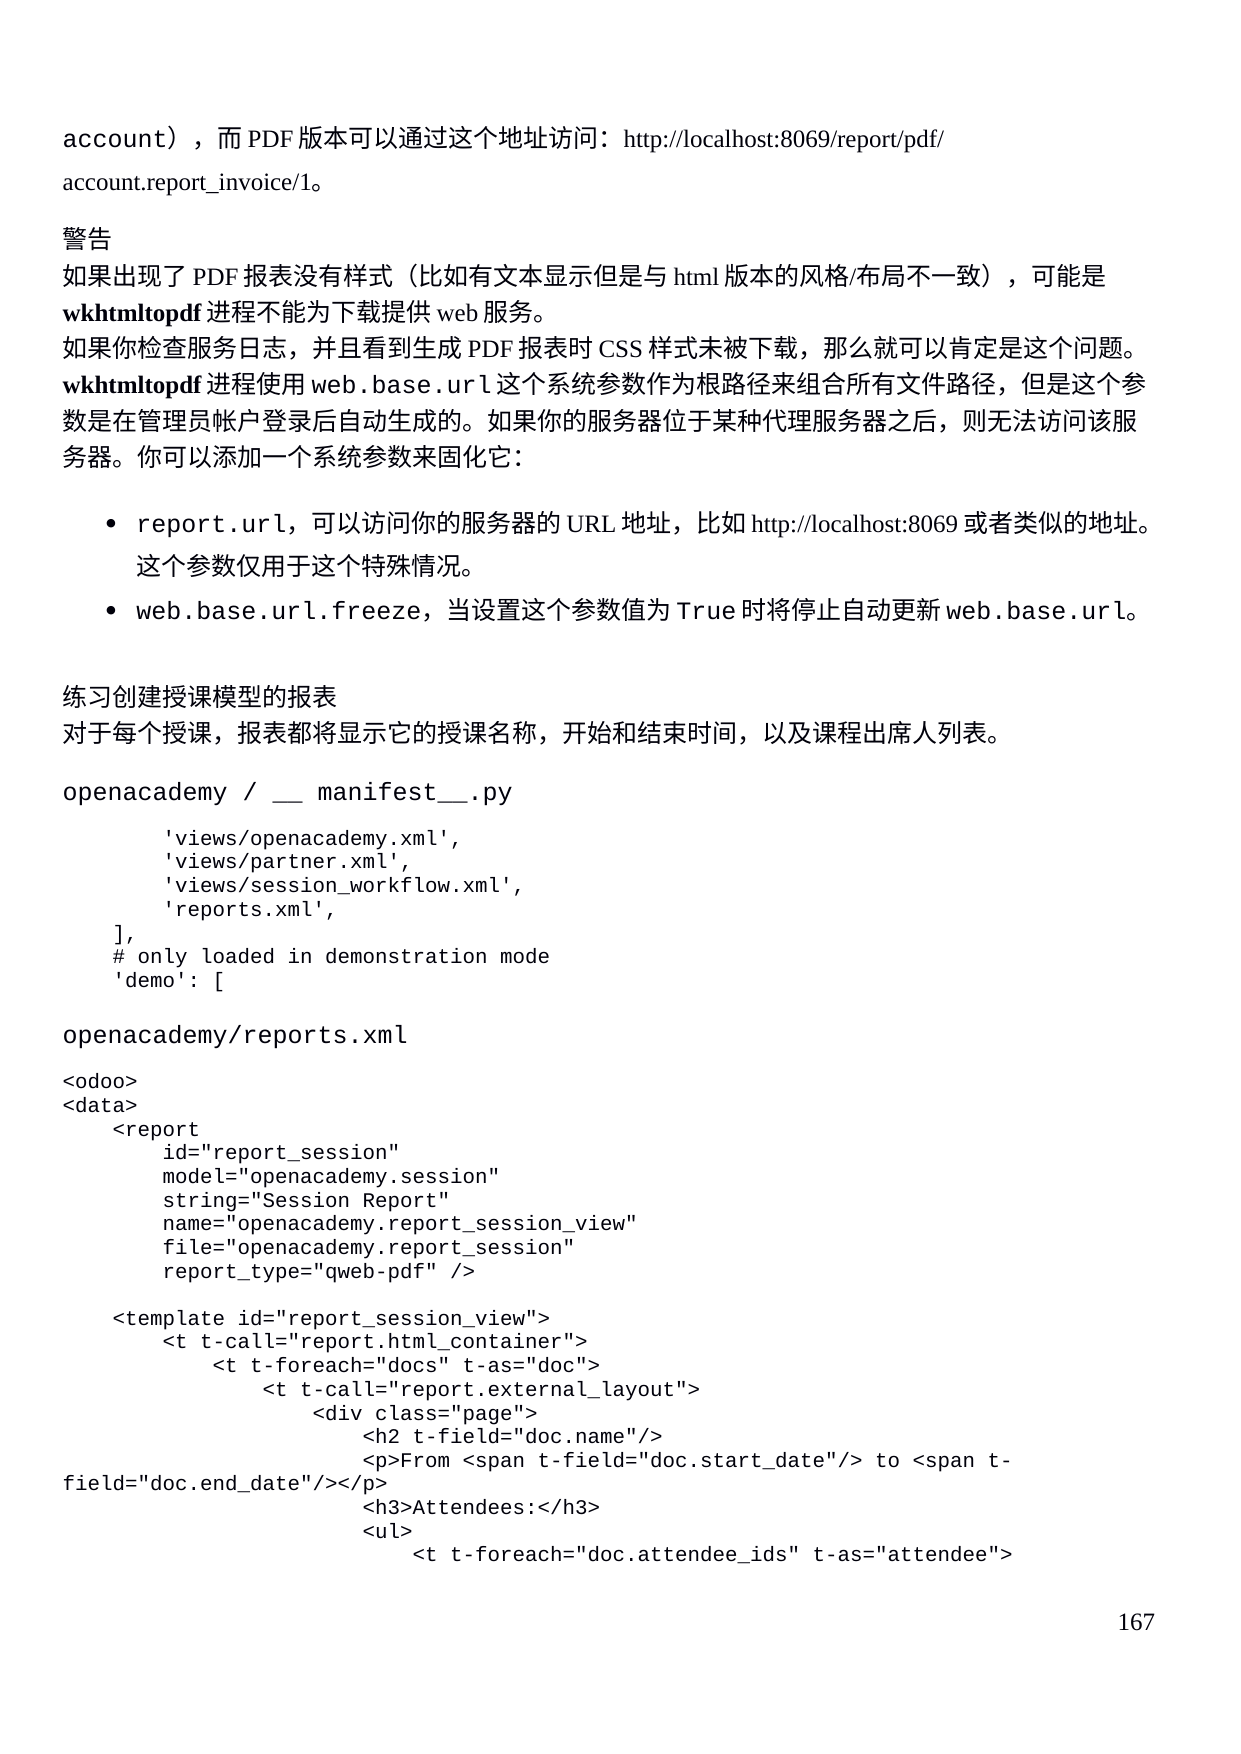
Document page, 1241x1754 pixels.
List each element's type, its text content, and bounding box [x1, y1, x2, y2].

text openacademy / __ manifest__.py [62, 779, 1155, 808]
text 'reports.xml', [62, 899, 1155, 922]
text 'demo': [ [62, 970, 1155, 993]
text <t t-call="report.external_layout"> [62, 1379, 1155, 1402]
text <h2 t-field="doc.name"/> [62, 1426, 1155, 1450]
text 'views/openacademy.xml', [62, 828, 1155, 852]
text string="Session Report" [62, 1190, 1155, 1213]
text id="report_session" [62, 1142, 1155, 1166]
list report.url，可以访问你的服务器的URL地址，比如http://localhost:8069或者类似的地址。这个参数仅用于这个特殊情况。 [107, 503, 1155, 583]
text <p>From <span t-field="doc.start_date"/> to <span t-field="doc.end_date"/></p> [62, 1450, 1155, 1497]
list web.base.url.freeze，当设置这个参数值为True时将停止自动更新web.base.url。 [107, 590, 1155, 627]
text <data> [62, 1095, 1155, 1119]
text report_type="qweb-pdf" /> [62, 1261, 1155, 1284]
text <ul> [62, 1521, 1155, 1544]
text <t t-call="report.html_container"> [62, 1332, 1155, 1355]
text # only loaded in demonstration mode [62, 946, 1155, 970]
text name="openacademy.report_session_view" [62, 1213, 1155, 1237]
text ], [62, 922, 1155, 946]
text openacademy/reports.xml [62, 1023, 1155, 1051]
text <div class="page"> [62, 1402, 1155, 1426]
text <h3>Attendees:</h3> [62, 1497, 1155, 1521]
text <template id="report_session_view"> [62, 1308, 1155, 1332]
text file="openacademy.report_session" [62, 1237, 1155, 1261]
text model="openacademy.session" [62, 1166, 1155, 1190]
text 练习创建授课模型的报表 对于每个授课，报表都将显示它的授课名称，开始和结束时间，以及课程出席人列表。 [62, 677, 1155, 750]
text <odoo> [62, 1071, 1155, 1095]
text 警告 如果出现了PDF报表没有样式（比如有文本显示但是与html版本的风格/布局不一致），可能是wkhtmltopdf进程不能为下载提供web服务。 如果你检查服务日志，并且看到生成PDF报表时CSS样式未被下载，那么就可以肯定是这个问题。 wkhtmltopdf进程使用web.base.url这个系统参数作为根路径来组合所有文件路径，但是这个参数是在管理员帐户登录后自动生成的。如果你的服务器位于某种代理服务器之后，则无法访问该服务器。你可以添加一个系统参数来固化它： [62, 220, 1155, 474]
text 'views/session_workflow.xml', [62, 875, 1155, 899]
text <t t-foreach="doc.attendee_ids" t-as="attendee"> [62, 1544, 1155, 1568]
text <report [62, 1119, 1155, 1142]
text <t t-foreach="docs" t-as="doc"> [62, 1355, 1155, 1379]
text 'views/partner.xml', [62, 852, 1155, 875]
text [62, 118, 1155, 198]
